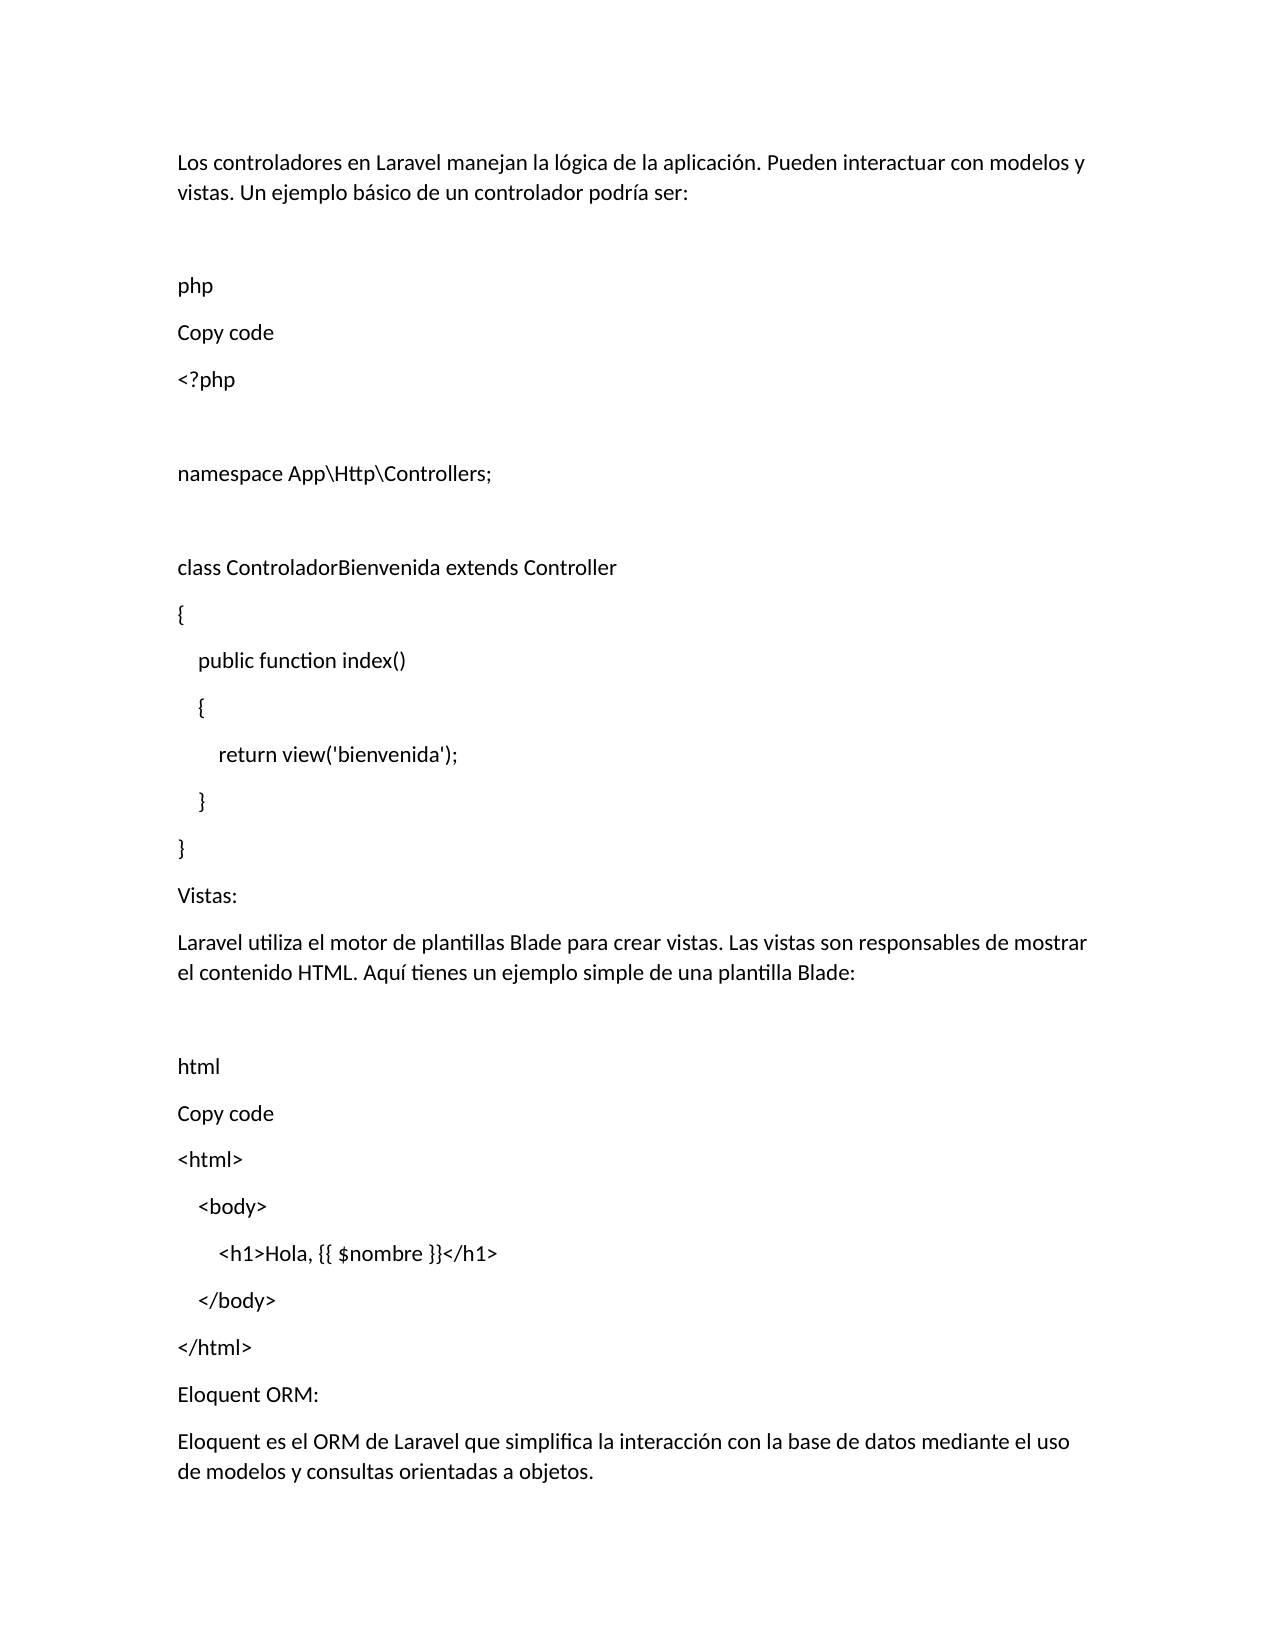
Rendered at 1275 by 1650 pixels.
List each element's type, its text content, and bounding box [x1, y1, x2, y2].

text } [177, 787, 1098, 815]
text <?php [177, 365, 1098, 393]
text <html> [177, 1146, 1098, 1173]
text </body> [177, 1286, 1098, 1314]
text </html> [177, 1333, 1098, 1361]
text html [177, 1052, 1098, 1080]
text Eloquent es el ORM de Laravel que simplifica la interacción con la base de datos mediante el uso de modelos y consultas orientadas a objetos. [177, 1427, 1098, 1485]
text } [177, 834, 1098, 862]
text class ControladorBienvenida extends Controller [177, 553, 1098, 581]
text namespace App\Http\Controllers; [177, 459, 1098, 487]
text php [177, 272, 1098, 299]
text { [177, 600, 1098, 628]
text Copy code [177, 1099, 1098, 1127]
text <h1>Hola, {{ $nombre }}</h1> [177, 1239, 1098, 1267]
text Vistas: [177, 881, 1098, 909]
text Eloquent ORM: [177, 1380, 1098, 1408]
text Laravel utiliza el motor de plantillas Blade para crear vistas. Las vistas son responsables de mostrar el contenido HTML. Aquí tienes un ejemplo simple de una plantilla Blade: [177, 928, 1098, 986]
text Copy code [177, 318, 1098, 346]
text public function index() [177, 647, 1098, 674]
text Los controladores en Laravel manejan la lógica de la aplicación. Pueden interactuar con modelos y vistas. Un ejemplo básico de un controlador podría ser: [177, 148, 1098, 206]
text { [177, 693, 1098, 721]
text return view('bienvenida'); [177, 740, 1098, 768]
text <body> [177, 1192, 1098, 1220]
